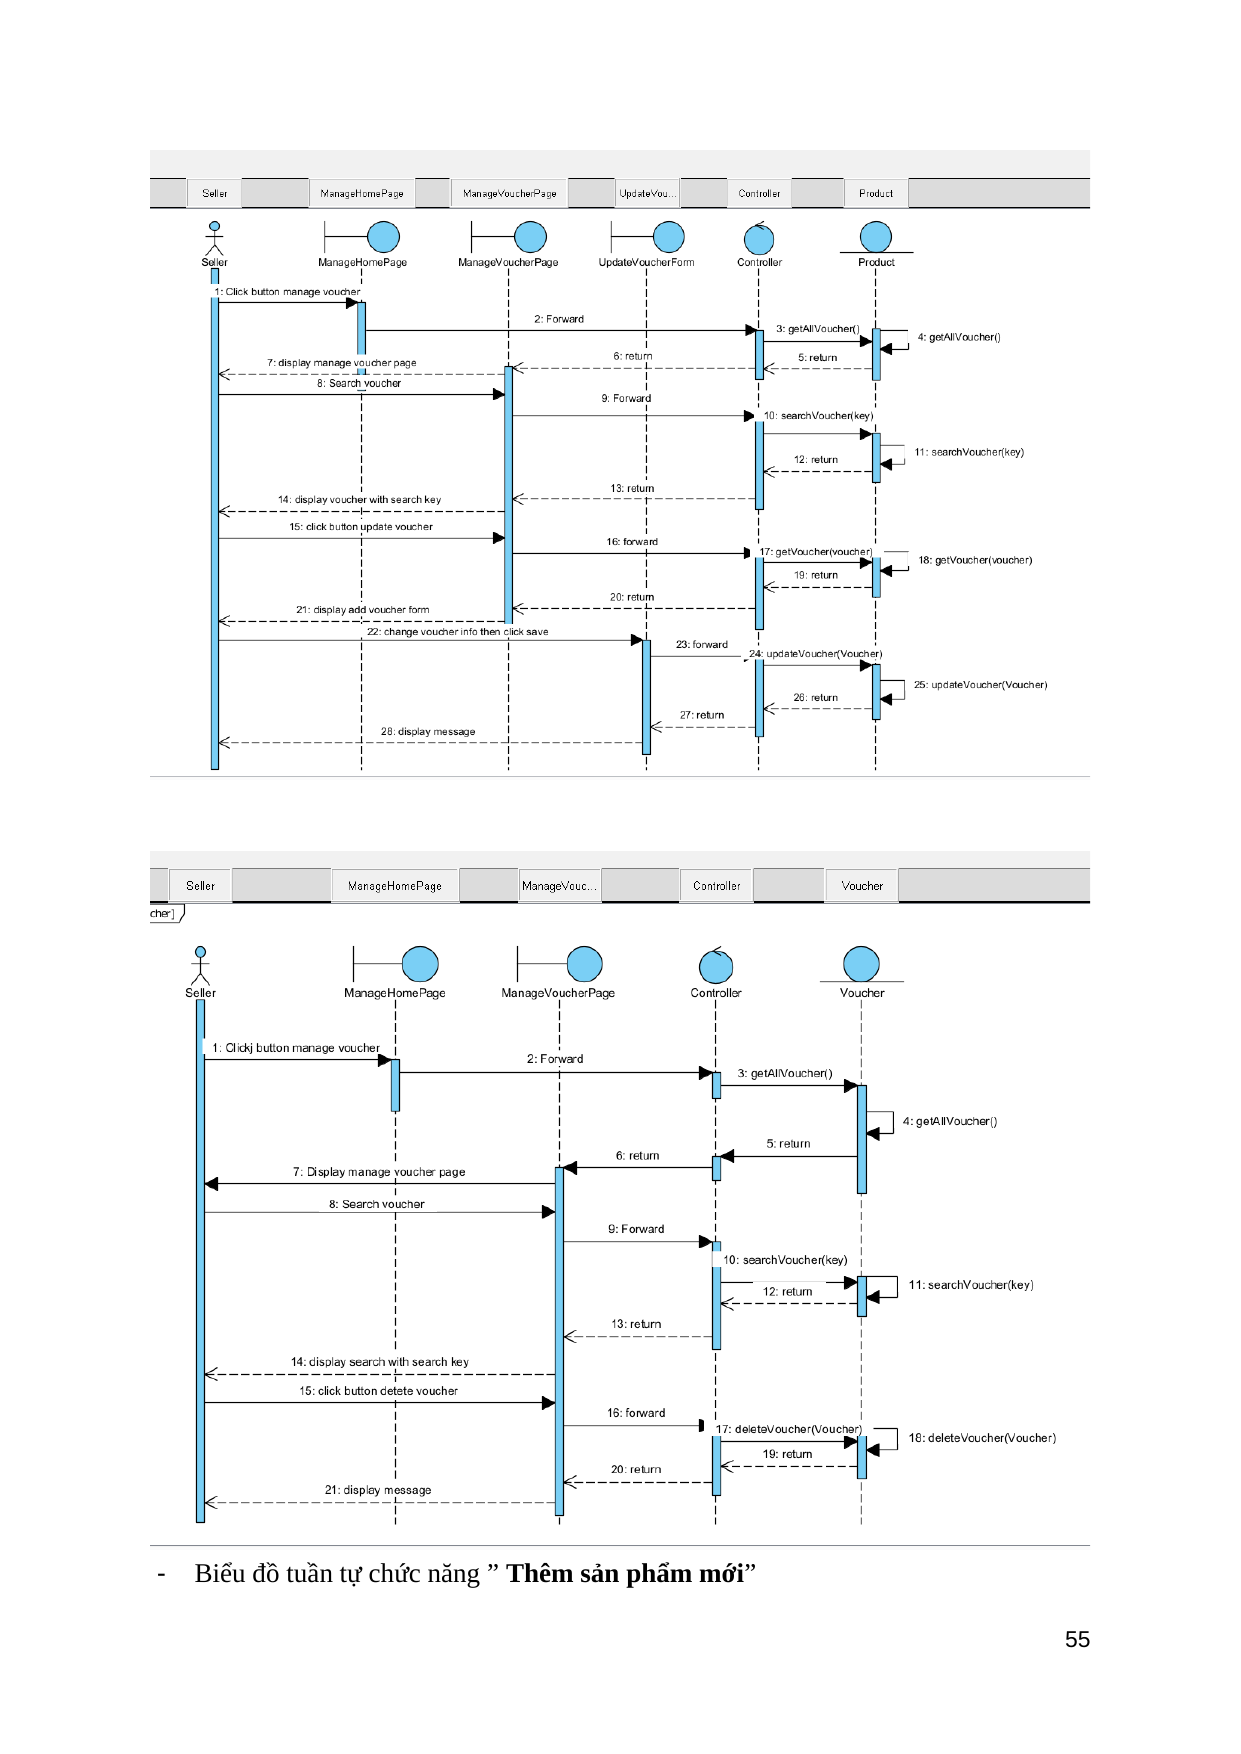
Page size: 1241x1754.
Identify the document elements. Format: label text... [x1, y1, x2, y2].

picture [150, 150, 1091, 780]
picture [150, 851, 1091, 1550]
list Biểu đồ tuần tự chức năng ” Thêm sản phẩm mới” [157, 1553, 1090, 1590]
